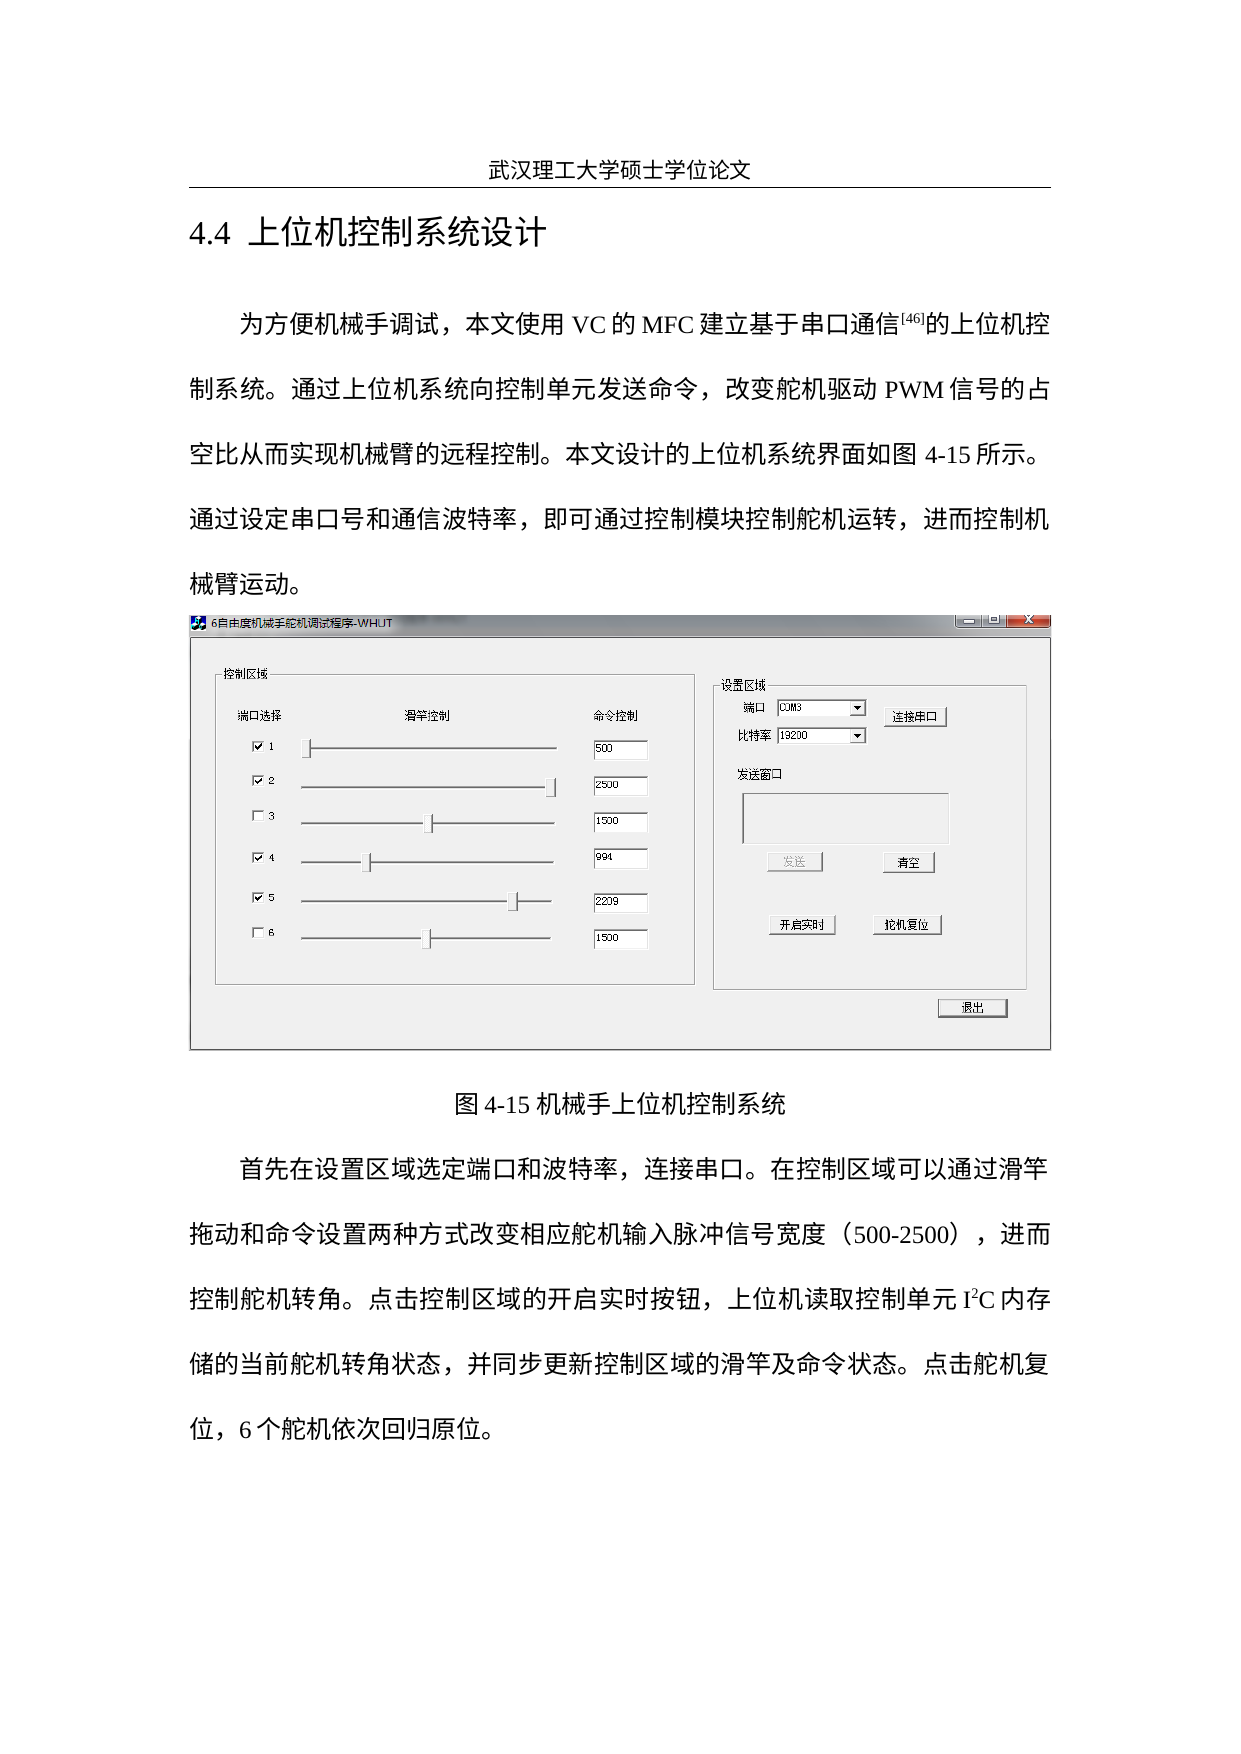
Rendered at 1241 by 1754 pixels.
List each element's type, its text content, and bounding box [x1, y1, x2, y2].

picture [188, 615, 1052, 1051]
text 图4-15 机械手上位机控制系统 [189, 1070, 1051, 1135]
text 为方便机械手调试，本文使用VC的MFC建立基于串口通信[46]的上位机控制系统。通过上位机系统向控制单元发送命令，改变舵机驱动PWM信号的占空比从而实现机械臂的远程控制。本文设计的上位机系统界面如图4-15所示。通过设定串口号和通信波特率，即可通过控制模块控制舵机运转，进而控制机械臂运动。 [189, 290, 1051, 615]
text 首先在设置区域选定端口和波特率，连接串口。在控制区域可以通过滑竿拖动和命令设置两种方式改变相应舵机输入脉冲信号宽度（500-2500），进而控制舵机转角。点击控制区域的开启实时按钮，上位机读取控制单元I内存储的当前舵机转角状态，并同步更新控制区域的滑竿及命令状态。点击舵机复位，6个舵机依次回归原位。 [189, 1135, 1051, 1460]
list 4.4 上位机控制系统设计 [189, 211, 1051, 252]
